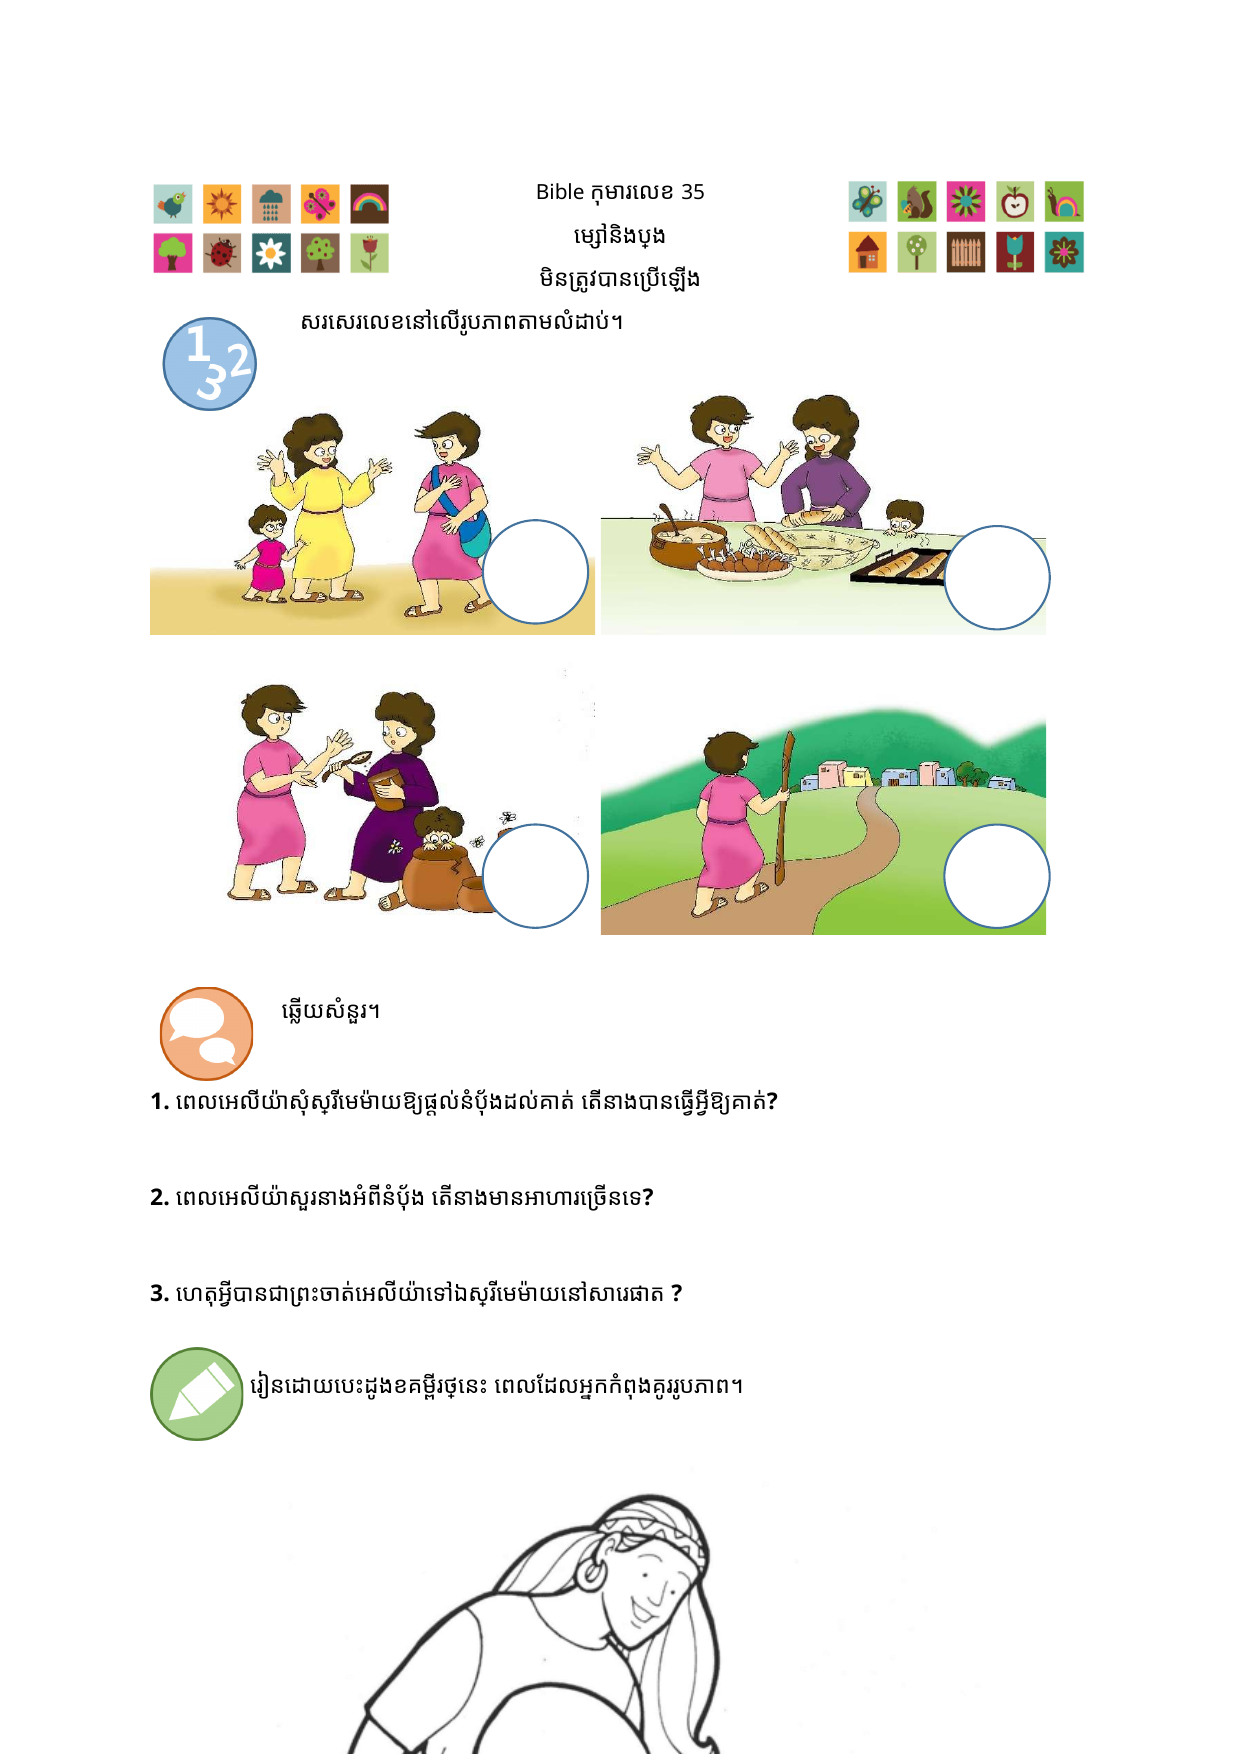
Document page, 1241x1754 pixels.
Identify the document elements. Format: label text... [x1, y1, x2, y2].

picture [150, 1347, 244, 1441]
picture [150, 183, 396, 277]
picture [150, 298, 596, 635]
text រៀន​ដោយ​បេះដូង​ខគម្ពីរ​ថ្ងៃ​នេះ ពេល​ដែល​អ្នក​កំពុង​គូរ​រូបភាព។ [261, 1372, 1090, 1399]
text Bible កុមារលេខ 35 [150, 177, 1090, 206]
text 1. ពេលអេលីយ៉ាសុំស្ត្រីមេម៉ាយឱ្យផ្តល់នំប៉័ងដល់គាត់ តើនាងបានធ្វើអ្វីឱ្យគាត់? [150, 1085, 1090, 1116]
text 3. ហេតុអ្វីបានជាព្រះចាត់អេលីយ៉ាទៅឯស្ត្រីមេម៉ាយនៅសារេផាត ? [150, 1276, 1090, 1308]
picture [150, 651, 596, 935]
text ម្សៅនិងប្រេង [396, 222, 843, 249]
picture [843, 179, 1085, 277]
picture [159, 987, 254, 1081]
text សរសេរលេខនៅលើរូបភាពតាមលំដាប់។ [288, 308, 1090, 335]
text មិន​ត្រូវ​បាន​ប្រើ​ឡើង​ [150, 265, 1090, 292]
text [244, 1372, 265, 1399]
text ឆ្លើយសំនួរ។ [254, 997, 1090, 1023]
picture [150, 1464, 1086, 1754]
picture [600, 651, 1047, 935]
picture [600, 351, 1047, 635]
text 2. ពេលអេលីយ៉ាសួរនាងអំពីនំបុ័ង តើនាងមានអាហារច្រើនទេ? [150, 1181, 1090, 1212]
